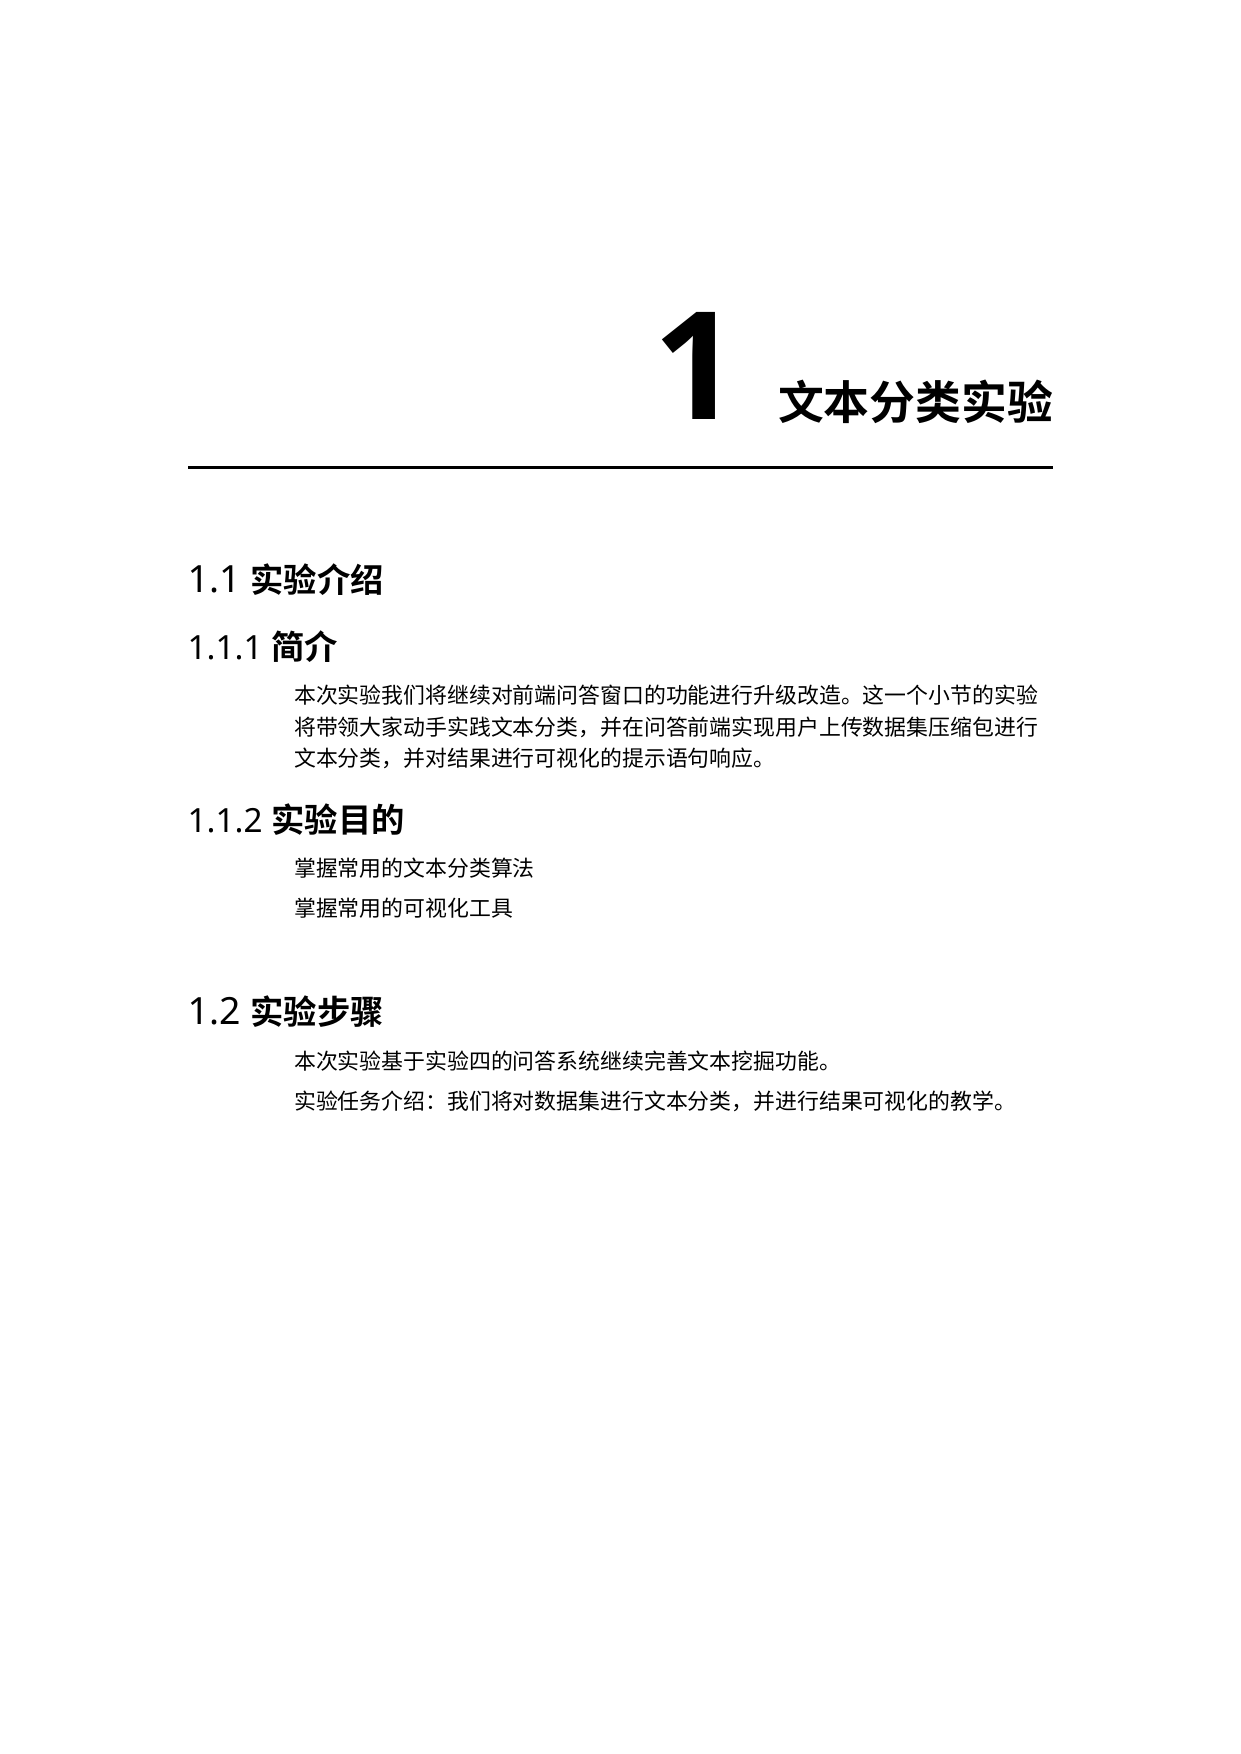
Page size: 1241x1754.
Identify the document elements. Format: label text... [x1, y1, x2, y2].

text 掌握常用的文本分类算法 [294, 851, 1053, 882]
subtitle 实验介绍 [187, 552, 1053, 603]
text 实验任务介绍：我们将对数据集进行文本分类，并进行结果可视化的教学。 [294, 1084, 1053, 1116]
text 掌握常用的可视化工具 [294, 891, 1053, 922]
text 本次实验我们将继续对前端问答窗口的功能进行升级改造。这一个小节的实验将带领大家动手实践文本分类，并在问答前端实现用户上传数据集压缩包进行文本分类，并对结果进行可视化的提示语句响应。 [294, 678, 1053, 773]
subtitle 简介 [187, 624, 1053, 669]
subtitle 文本分类实验 [187, 259, 1053, 469]
subtitle 实验步骤 [187, 985, 1053, 1036]
subtitle 实验目的 [187, 794, 1053, 842]
text 本次实验基于实验四的问答系统继续完善文本挖掘功能。 [294, 1044, 1053, 1076]
